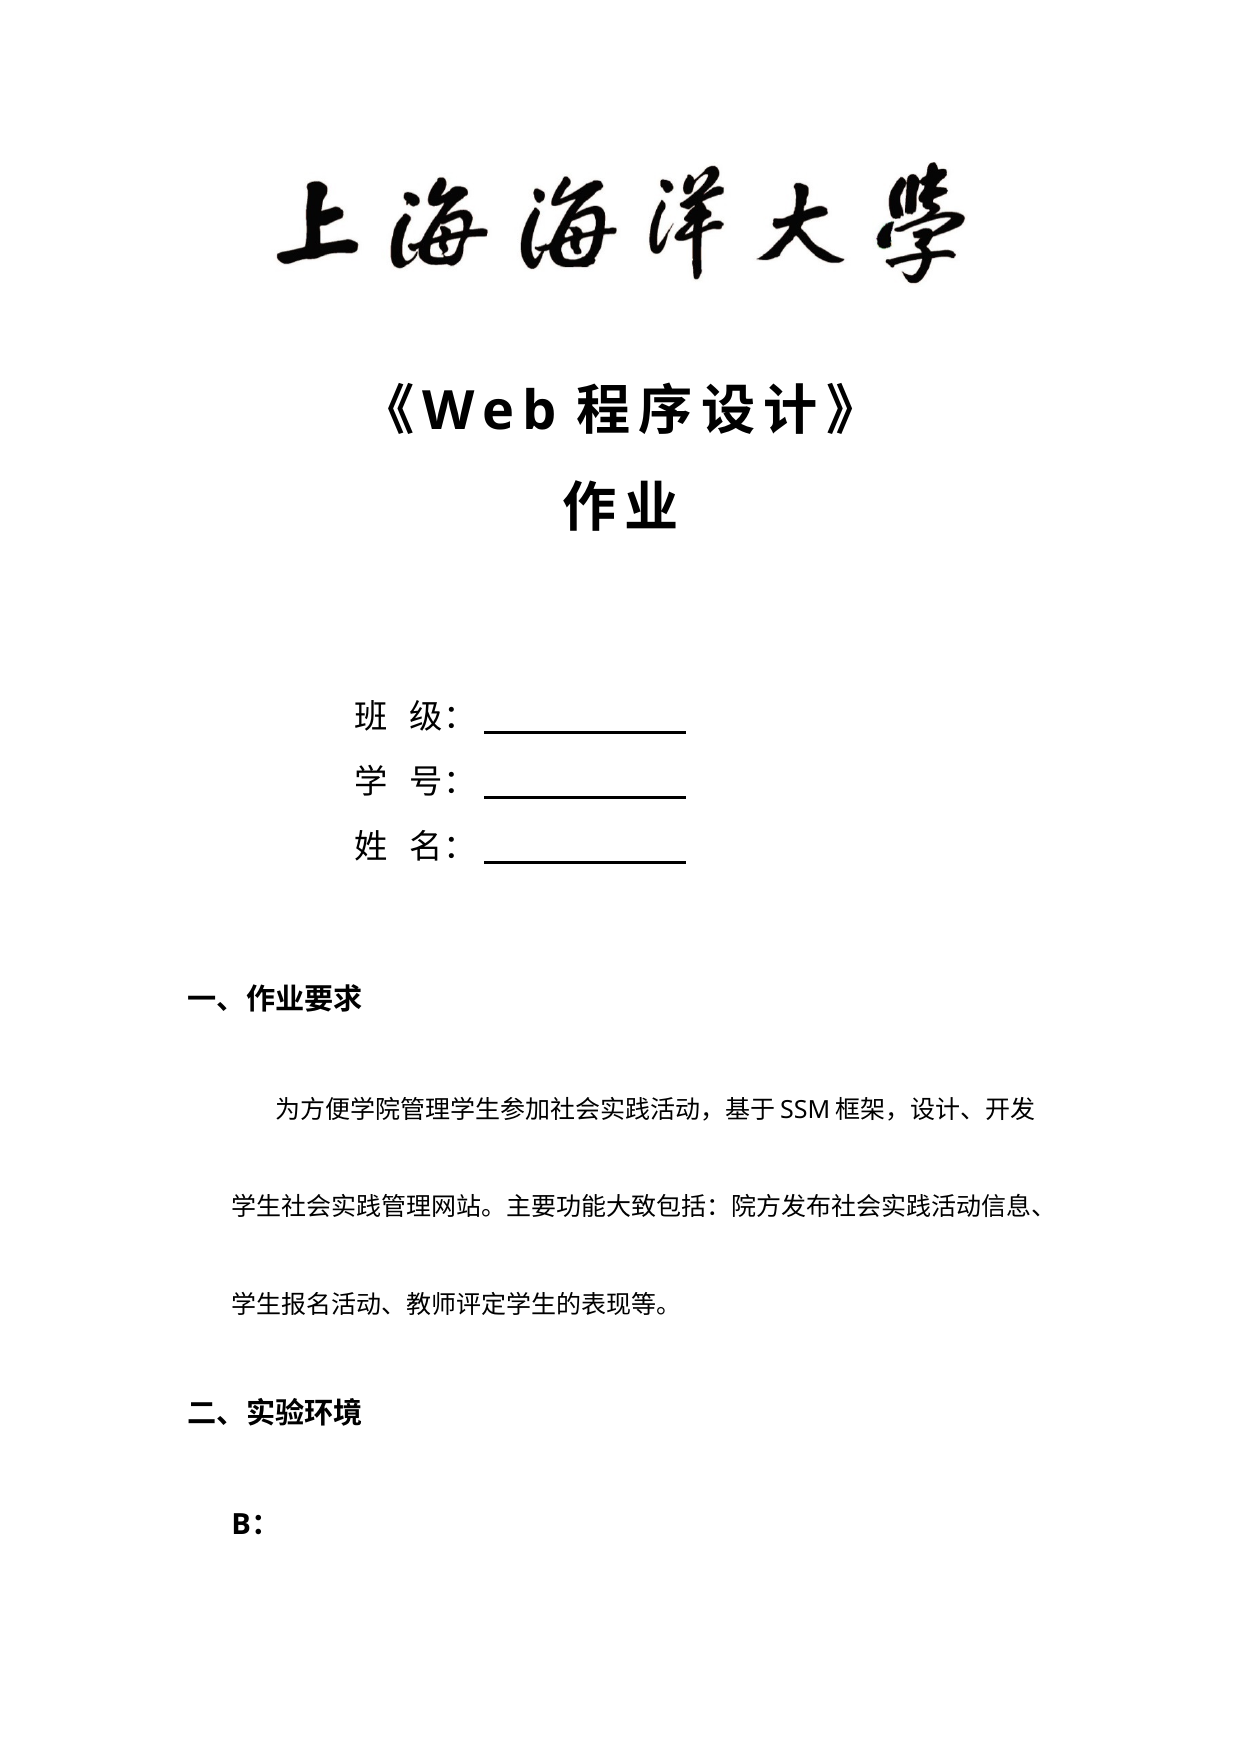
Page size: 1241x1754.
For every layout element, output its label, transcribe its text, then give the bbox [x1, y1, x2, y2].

subtitle 一、作业要求 [187, 964, 1053, 1029]
text 姓 名： [187, 812, 1053, 877]
text 为方便学院管理学生参加社会实践活动，基于SSM框架，设计、开发学生社会实践管理网站。主要功能大致包括：院方发布社会实践活动信息、学生报名活动、教师评定学生的表现等。 [231, 1075, 1053, 1335]
picture [271, 162, 969, 287]
text 学 号： [187, 747, 1053, 812]
text 作业 [187, 454, 1053, 552]
text B： [231, 1489, 1053, 1554]
text 班 级： [187, 682, 1053, 747]
subtitle 二、实验环境 [187, 1378, 1053, 1443]
text 《Web程序设计》 [187, 357, 1053, 454]
